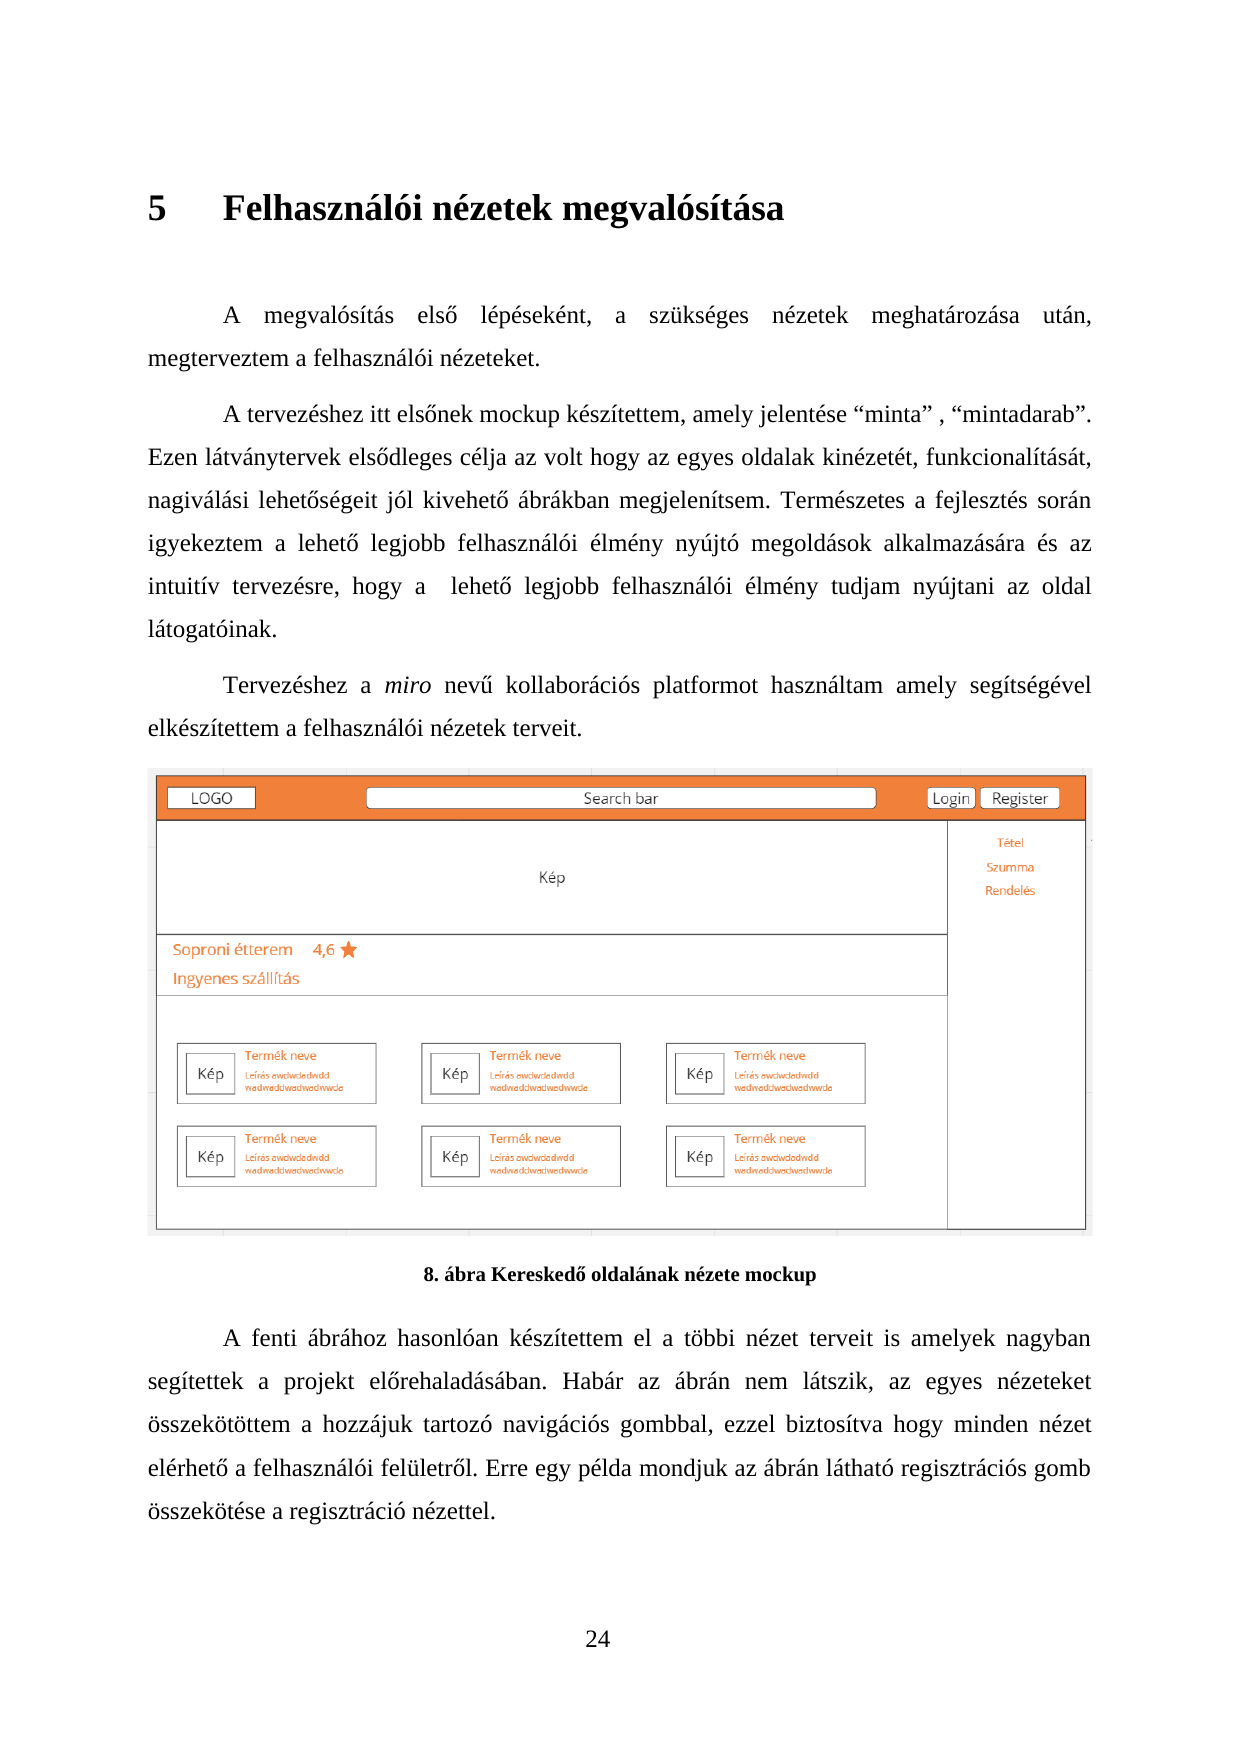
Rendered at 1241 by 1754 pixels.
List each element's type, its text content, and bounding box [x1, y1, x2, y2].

text A tervezéshez itt elsőnek mockup készítettem, amely jelentése “minta” , “mintadarab”. Ezen látványtervek elsődleges célja az volt hogy az egyes oldalak kinézetét, funkcionalítását, nagiválási lehetőségeit jól kivehető ábrákban megjelenítsem. Természetes a fejlesztés során igyekeztem a lehető legjobb felhasználói élmény nyújtó megoldások alkalmazására és az intuitív tervezésre, hogy a lehető legjobb felhasználói élmény tudjam nyújtani az oldal látogatóinak. [148, 399, 1092, 643]
text 8. ábra Kereskedő oldalának nézete mockup [148, 1262, 1092, 1286]
text A fenti ábrához hasonlóan készítettem el a többi nézet terveit is amelyek nagyban segítettek a projekt előrehaladásában. Habár az ábrán nem látszik, az egyes nézeteket összekötöttem a hozzájuk tartozó navigációs gombbal, ezzel biztosítva hogy minden nézet elérhető a felhasználói felületről. Erre egy példa mondjuk az ábrán látható regisztrációs gomb összekötése a regisztráció nézettel. [148, 1323, 1092, 1524]
text A megvalósítás első lépéseként, a szükséges nézetek meghatározása után, megterveztem a felhasználói nézeteket. [148, 300, 1092, 372]
text Tervezéshez a miro nevű kollaborációs platformot használtam amely segítségével elkészítettem a felhasználói nézetek terveit. [148, 670, 1092, 742]
subtitle Felhasználói nézetek megvalósítása [148, 185, 1092, 228]
picture [147, 768, 1093, 1236]
